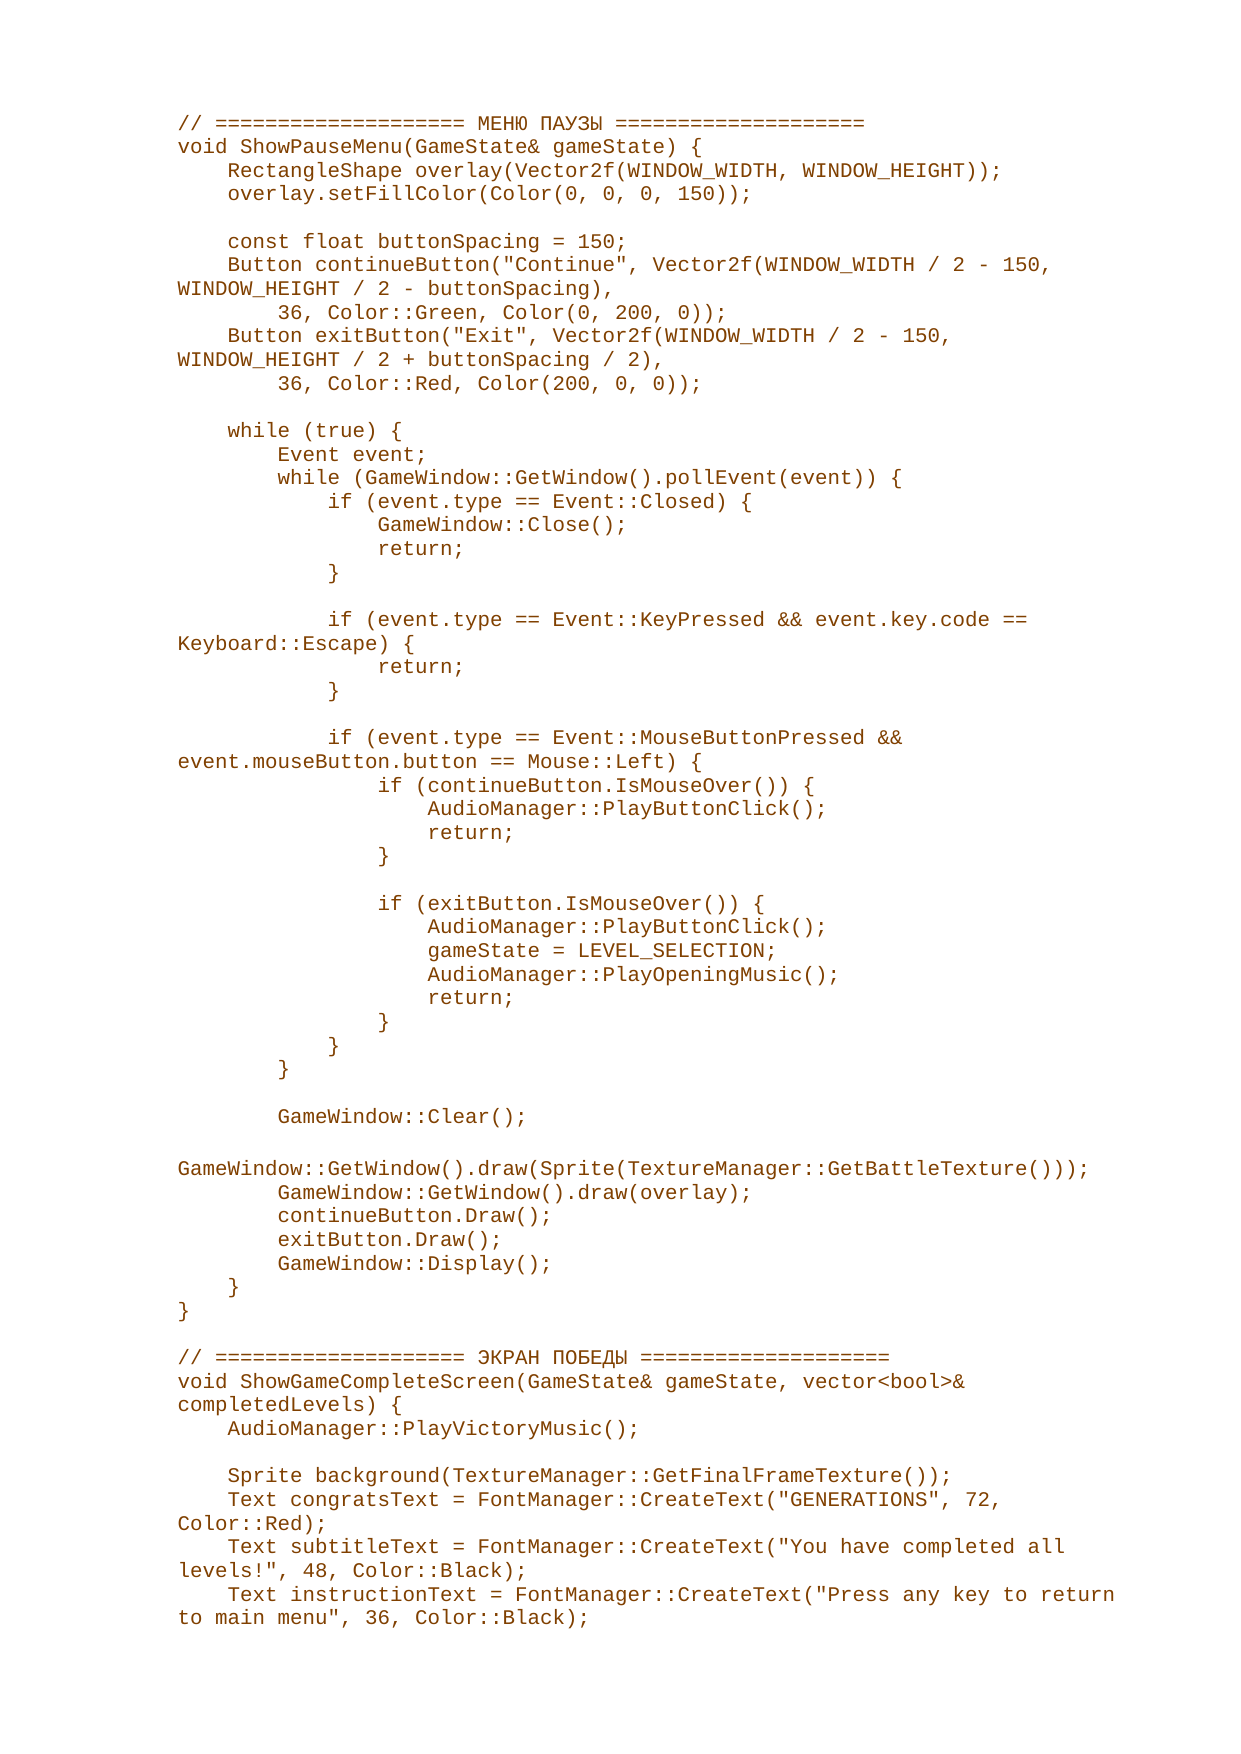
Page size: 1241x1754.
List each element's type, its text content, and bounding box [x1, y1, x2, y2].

text Button exitButton("Exit", Vector2f(WINDOW_WIDTH / 2 - 150, WINDOW_HEIGHT / 2 + buttonSpacing / 2), [177, 325, 1152, 373]
text while (true) { [177, 420, 1152, 443]
text if (continueButton.IsMouseOver()) { [177, 774, 1152, 798]
text // ==================== ЭКРАН ПОБЕДЫ ==================== [177, 1347, 1152, 1371]
text } [177, 1300, 1152, 1323]
text 36, Color::Red, Color(200, 0, 0)); [177, 373, 1152, 396]
text 36, Color::Green, Color(0, 200, 0)); [177, 302, 1152, 325]
text if (exitButton.IsMouseOver()) { [177, 893, 1152, 916]
text AudioManager::PlayButtonClick(); [177, 916, 1152, 940]
text GameWindow::Display(); [177, 1253, 1152, 1276]
text if (event.type == Event::KeyPressed && event.key.code == Keyboard::Escape) { [177, 609, 1152, 656]
text Sprite background(TextureManager::GetFinalFrameTexture()); [177, 1465, 1152, 1489]
text Text subtitleText = FontManager::CreateText("You have completed all levels!", 48, Color::Black); [177, 1536, 1152, 1584]
text // ==================== МЕНЮ ПАУЗЫ ==================== [177, 112, 1152, 136]
text } [177, 1011, 1152, 1035]
text AudioManager::PlayOpeningMusic(); [177, 964, 1152, 987]
text while (GameWindow::GetWindow().pollEvent(event)) { [177, 467, 1152, 491]
text exitButton.Draw(); [177, 1229, 1152, 1253]
text overlay.setFillColor(Color(0, 0, 0, 150)); [177, 183, 1152, 207]
text if (event.type == Event::Closed) { [177, 491, 1152, 514]
text } [177, 562, 1152, 585]
text return; [177, 538, 1152, 562]
text AudioManager::PlayButtonClick(); [177, 798, 1152, 822]
text } [177, 1058, 1152, 1082]
text Button continueButton("Continue", Vector2f(WINDOW_WIDTH / 2 - 150, WINDOW_HEIGHT / 2 - buttonSpacing), [177, 254, 1152, 302]
text Text instructionText = FontManager::CreateText("Press any key to return to main menu", 36, Color::Black); [177, 1584, 1152, 1631]
text GameWindow::Close(); [177, 514, 1152, 538]
text return; [177, 656, 1152, 680]
text AudioManager::PlayVictoryMusic(); [177, 1418, 1152, 1442]
text continueButton.Draw(); [177, 1205, 1152, 1229]
text const float buttonSpacing = 150; [177, 231, 1152, 254]
text if (event.type == Event::MouseButtonPressed && event.mouseButton.button == Mouse::Left) { [177, 727, 1152, 774]
text } [177, 846, 1152, 869]
text GameWindow::Clear(); [177, 1106, 1152, 1129]
text return; [177, 987, 1152, 1011]
text GameWindow::GetWindow().draw(overlay); [177, 1182, 1152, 1205]
text void ShowGameCompleteScreen(GameState& gameState, vector<bool>& completedLevels) { [177, 1371, 1152, 1418]
text } [177, 1035, 1152, 1058]
text return; [177, 822, 1152, 846]
text Event event; [177, 443, 1152, 467]
text gameState = LEVEL_SELECTION; [177, 940, 1152, 964]
text GameWindow::GetWindow().draw(Sprite(TextureManager::GetBattleTexture())); [177, 1129, 1152, 1182]
text RectangleShape overlay(Vector2f(WINDOW_WIDTH, WINDOW_HEIGHT)); [177, 160, 1152, 183]
text Text congratsText = FontManager::CreateText("GENERATIONS", 72, Color::Red); [177, 1489, 1152, 1536]
text } [177, 680, 1152, 704]
text void ShowPauseMenu(GameState& gameState) { [177, 136, 1152, 160]
text } [177, 1276, 1152, 1300]
